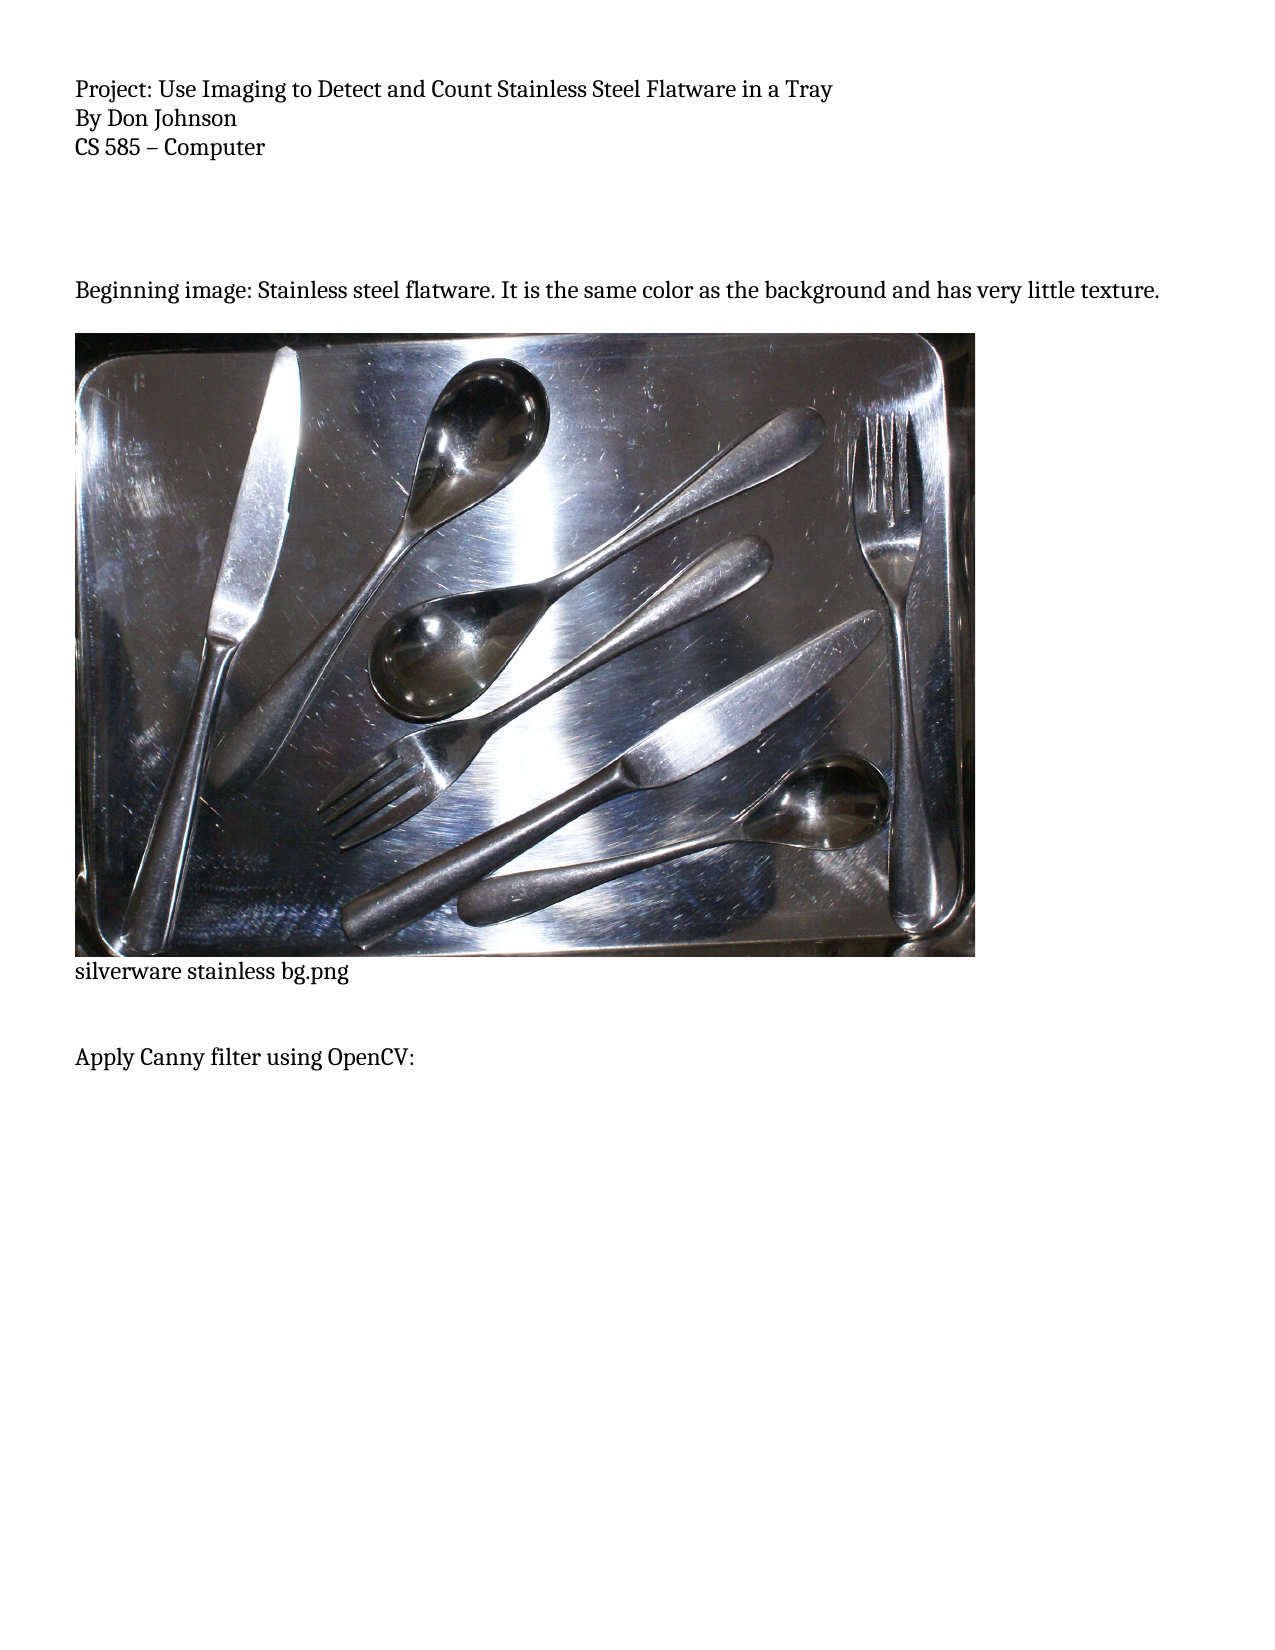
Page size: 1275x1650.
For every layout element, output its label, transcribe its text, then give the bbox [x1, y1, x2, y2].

text By Don Johnson [75, 104, 1200, 132]
text Apply Canny filter using OpenCV: [75, 1043, 1200, 1072]
text Project: Use Imaging to Detect and Count Stainless Steel Flatware in a Tray [75, 75, 1200, 104]
text Beginning image: Stainless steel flatware. It is the same color as the background and has very little texture. [75, 276, 1200, 305]
picture [75, 333, 976, 957]
text CS 585 – Computer [75, 132, 1200, 161]
text silverware stainless bg.png [75, 957, 1200, 985]
